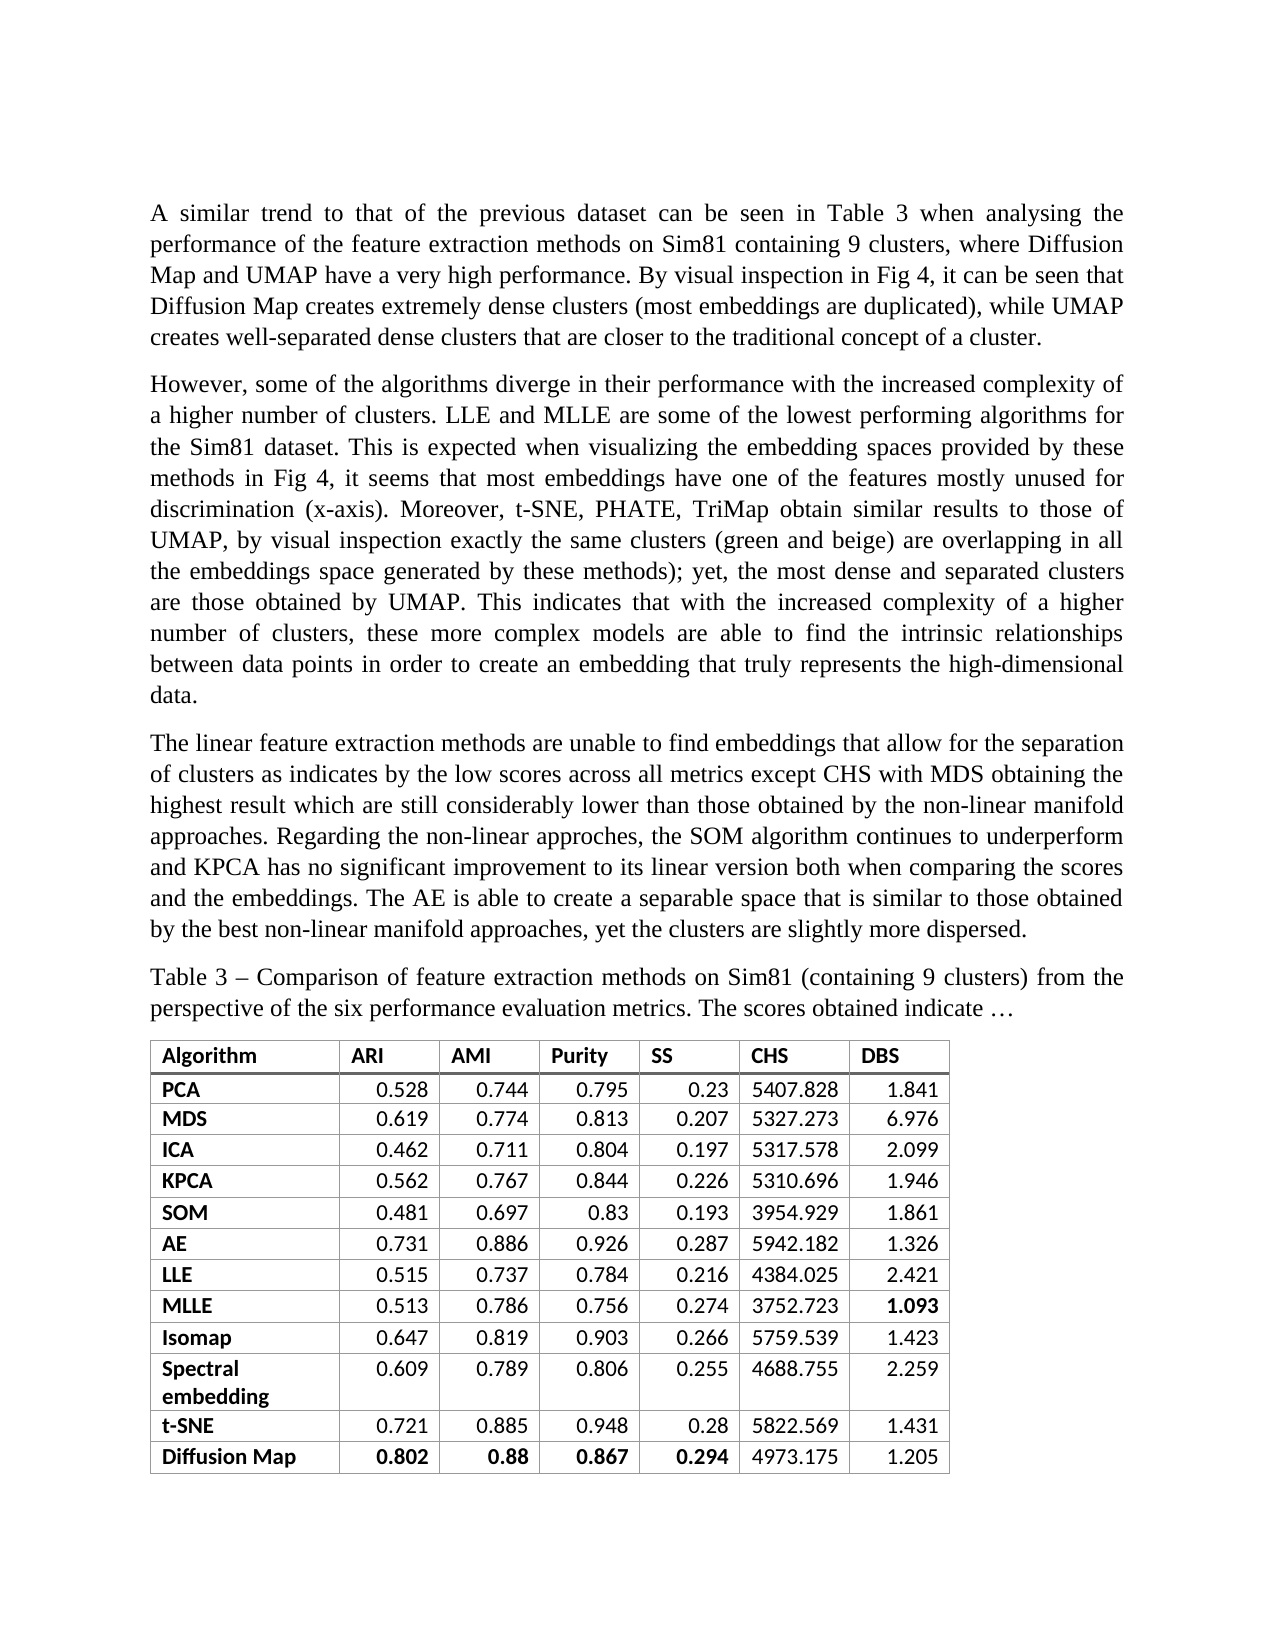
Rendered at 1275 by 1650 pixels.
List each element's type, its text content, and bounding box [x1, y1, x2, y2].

table_cell 0.481 [340, 1198, 439, 1228]
table_cell 0.294 [640, 1442, 739, 1472]
table_cell 0.737 [440, 1260, 539, 1290]
table_cell 0.28 [640, 1411, 739, 1441]
table_cell 4973.175 [740, 1442, 849, 1472]
table_cell 0.819 [440, 1323, 539, 1353]
table_cell 0.274 [640, 1291, 739, 1322]
table_cell Isomap [151, 1323, 339, 1353]
table_cell 1.946 [850, 1166, 949, 1197]
table_header DBS [850, 1041, 949, 1072]
table_header SS [640, 1041, 739, 1072]
table_cell 0.193 [640, 1198, 739, 1228]
table_cell SOM [151, 1198, 339, 1228]
table_cell 0.711 [440, 1135, 539, 1165]
table_cell 3954.929 [740, 1198, 849, 1228]
table_cell 5327.273 [740, 1104, 849, 1134]
table_cell 0.287 [640, 1229, 739, 1259]
table_cell 0.255 [640, 1354, 739, 1410]
table_cell MLLE [151, 1291, 339, 1322]
table_cell 1.431 [850, 1411, 949, 1441]
table_cell 3752.723 [740, 1291, 849, 1322]
table_cell 2.099 [850, 1135, 949, 1165]
table_header ARI [340, 1041, 439, 1072]
text The linear feature extraction methods are unable to find embeddings that allow for the separation of clusters as indicates by the low scores across all metrics except CHS with MDS obtaining the highest result which are still considerably lower than those obtained by the non-linear manifold approaches. Regarding the non-linear approches, the SOM algorithm continues to underperform and KPCA has no significant improvement to its linear version both when comparing the scores and the embeddings. The AE is able to create a separable space that is similar to those obtained by the best non-linear manifold approaches, yet the clusters are slightly more dispersed. [150, 728, 1125, 943]
table_cell 0.786 [440, 1291, 539, 1322]
table_cell 0.83 [540, 1198, 639, 1228]
table_cell 0.767 [440, 1166, 539, 1197]
table_cell KPCA [151, 1166, 339, 1197]
table_cell 6.976 [850, 1104, 949, 1134]
table_header Purity [540, 1041, 639, 1072]
text However, some of the algorithms diverge in their performance with the increased complexity of a higher number of clusters. LLE and MLLE are some of the lowest performing algorithms for the Sim81 dataset. This is expected when visualizing the embedding spaces provided by these methods in Fig 4, it seems that most embeddings have one of the features mostly unused for discrimination (x-axis). Moreover, t-SNE, PHATE, TriMap obtain similar results to those of UMAP, by visual inspection exactly the same clusters (green and beige) are overlapping in all the embeddings space generated by these methods); yet, the most dense and separated clusters are those obtained by UMAP. This indicates that with the increased complexity of a higher number of clusters, these more complex models are able to find the intrinsic relationships between data points in order to create an embedding that truly represents the high-dimensional data. [150, 369, 1125, 709]
table_cell 5317.578 [740, 1135, 849, 1165]
table_cell 1.093 [850, 1291, 949, 1322]
table_cell 0.804 [540, 1135, 639, 1165]
text Table 3 – Comparison of feature extraction methods on Sim81 (containing 9 clusters) from the perspective of the six performance evaluation metrics. The scores obtained indicate … [150, 962, 1125, 1021]
table_cell 2.259 [850, 1354, 949, 1410]
table_cell 0.802 [340, 1442, 439, 1472]
table_cell 0.756 [540, 1291, 639, 1322]
table_cell 5759.539 [740, 1323, 849, 1353]
table_cell AE [151, 1229, 339, 1259]
table_cell ICA [151, 1135, 339, 1165]
table_cell 5942.182 [740, 1229, 849, 1259]
table_cell 0.885 [440, 1411, 539, 1441]
table_cell 0.844 [540, 1166, 639, 1197]
table_cell 0.867 [540, 1442, 639, 1472]
table_cell 0.266 [640, 1323, 739, 1353]
table_cell 0.806 [540, 1354, 639, 1410]
table_cell 4384.025 [740, 1260, 849, 1290]
table_cell 0.784 [540, 1260, 639, 1290]
table_cell MDS [151, 1104, 339, 1134]
table_cell 0.609 [340, 1354, 439, 1410]
table_cell 1.861 [850, 1198, 949, 1228]
table_cell Diffusion Map [151, 1442, 339, 1472]
table_cell t-SNE [151, 1411, 339, 1441]
text A similar trend to that of the previous dataset can be seen in Table 3 when analysing the performance of the feature extraction methods on Sim81 containing 9 clusters, where Diffusion Map and UMAP have a very high performance. By visual inspection in Fig 4, it can be seen that Diffusion Map creates extremely dense clusters (most embeddings are duplicated), while UMAP creates well-separated dense clusters that are closer to the traditional concept of a cluster. [150, 198, 1125, 351]
table_cell 0.886 [440, 1229, 539, 1259]
table_cell 0.515 [340, 1260, 439, 1290]
table_cell 0.88 [440, 1442, 539, 1472]
table_cell 0.562 [340, 1166, 439, 1197]
table_cell 1.205 [850, 1442, 949, 1472]
table_cell 5822.569 [740, 1411, 849, 1441]
table_cell 1.841 [850, 1075, 949, 1103]
table_cell 0.619 [340, 1104, 439, 1134]
table_cell 0.226 [640, 1166, 739, 1197]
table_cell PCA [151, 1075, 339, 1103]
table_cell 0.774 [440, 1104, 539, 1134]
table_cell 0.731 [340, 1229, 439, 1259]
table_cell 0.926 [540, 1229, 639, 1259]
table_cell 0.744 [440, 1075, 539, 1103]
table_cell 0.795 [540, 1075, 639, 1103]
table_cell 0.813 [540, 1104, 639, 1134]
table_cell 5310.696 [740, 1166, 849, 1197]
table_cell 0.513 [340, 1291, 439, 1322]
table_cell 0.207 [640, 1104, 739, 1134]
table_cell 0.462 [340, 1135, 439, 1165]
table_cell 0.948 [540, 1411, 639, 1441]
table_cell Spectral embedding [151, 1354, 339, 1410]
table_cell 0.197 [640, 1135, 739, 1165]
table_cell 0.789 [440, 1354, 539, 1410]
table_cell 2.421 [850, 1260, 949, 1290]
table_cell 5407.828 [740, 1075, 849, 1103]
table_cell 0.23 [640, 1075, 739, 1103]
table_cell 0.528 [340, 1075, 439, 1103]
table_cell 0.697 [440, 1198, 539, 1228]
table_cell 0.216 [640, 1260, 739, 1290]
table_cell 0.721 [340, 1411, 439, 1441]
table_cell 0.903 [540, 1323, 639, 1353]
table_cell 4688.755 [740, 1354, 849, 1410]
table_header CHS [740, 1041, 849, 1072]
table_cell 1.326 [850, 1229, 949, 1259]
table_header AMI [440, 1041, 539, 1072]
table_cell LLE [151, 1260, 339, 1290]
table_cell 1.423 [850, 1323, 949, 1353]
table_header Algorithm [151, 1041, 339, 1072]
table_cell 0.647 [340, 1323, 439, 1353]
